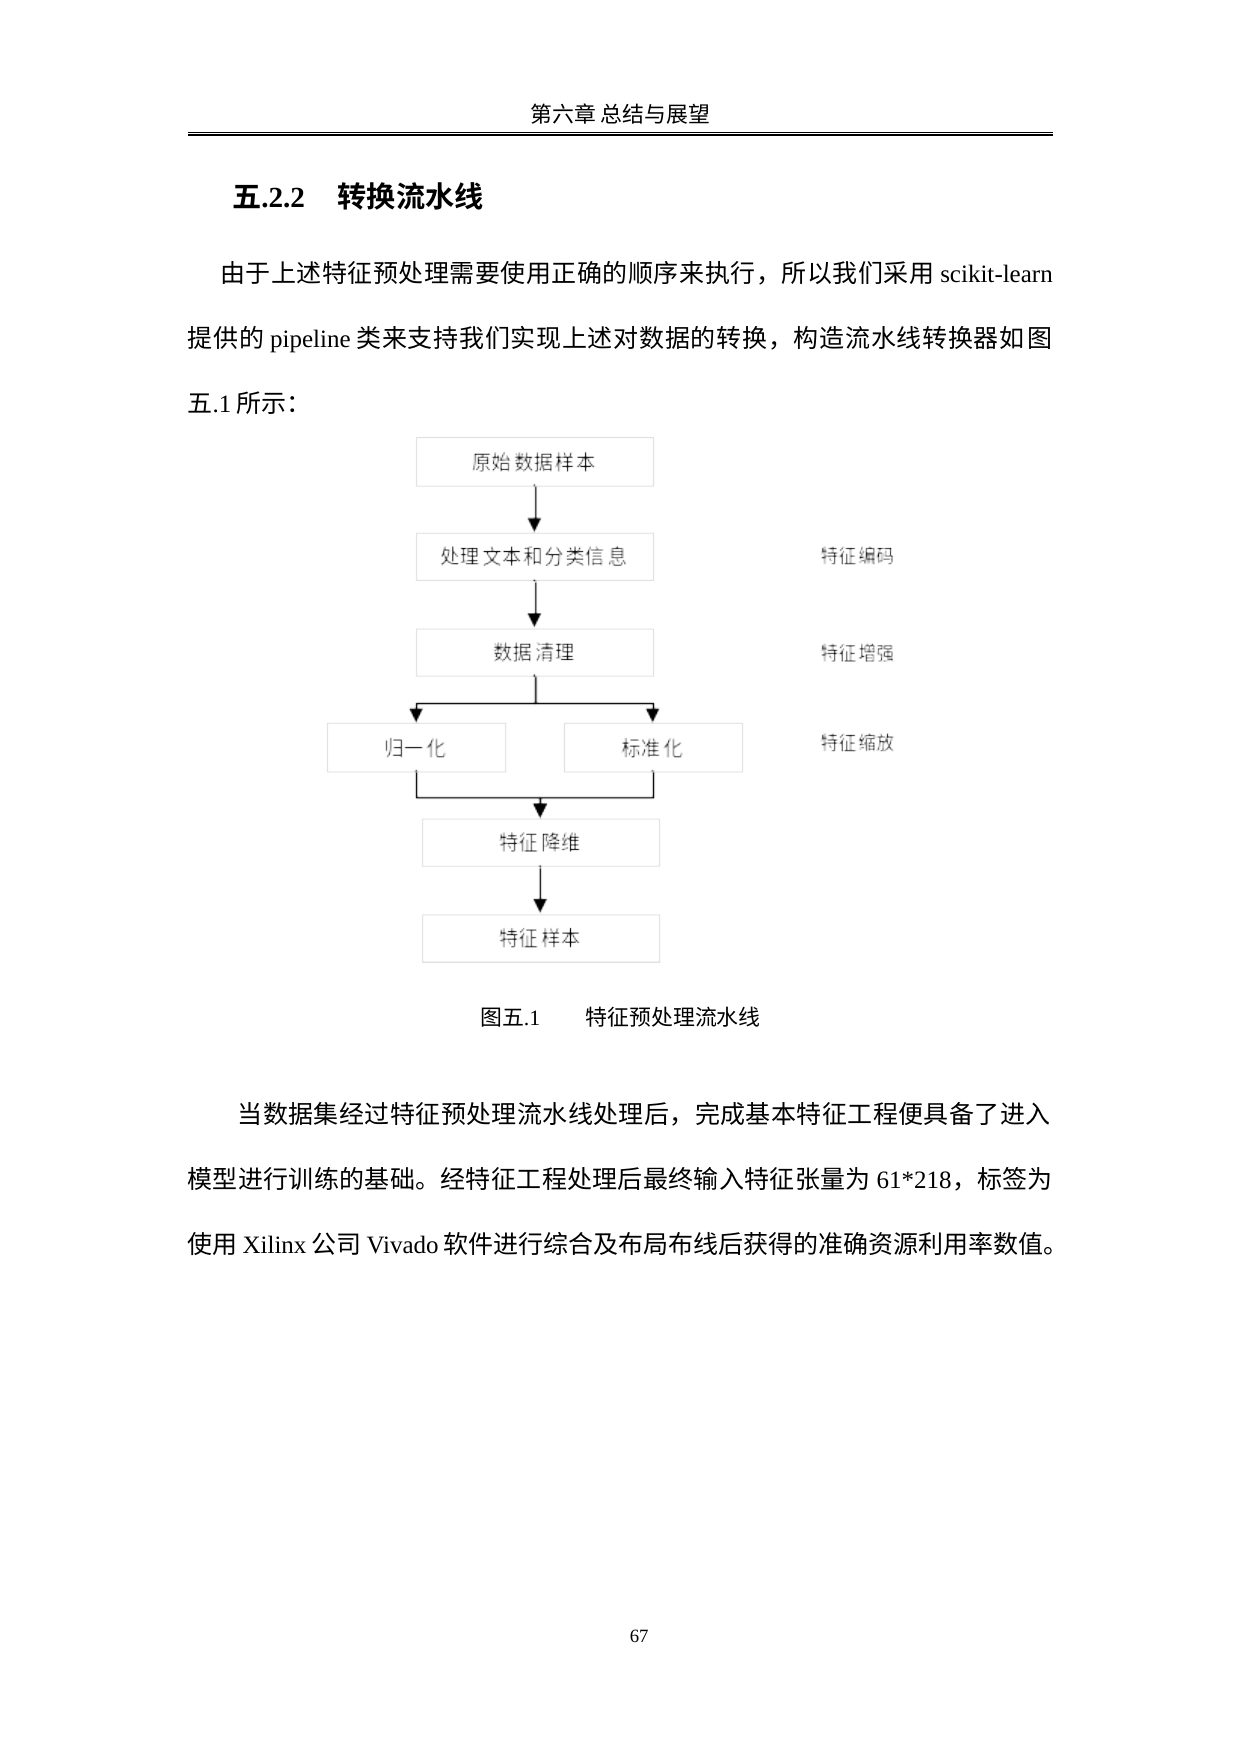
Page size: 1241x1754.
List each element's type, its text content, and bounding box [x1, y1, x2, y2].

subtitle 转换流水线 [232, 162, 1053, 227]
text 由于上述特征预处理需要使用正确的顺序来执行，所以我们采用scikit-learn提供的pipeline类来支持我们实现上述对数据的转换，构造流水线转换器如图5.1所示： [187, 239, 1053, 434]
text 当数据集经过特征预处理流水线处理后，完成基本特征工程便具备了进入模型进行训练的基础。经特征工程处理后最终输入特征张量为61*218，标签为使用Xilinx公司Vivado软件进行综合及布局布线后获得的准确资源利用率数值。 [187, 1080, 1053, 1275]
text 特征预处理流水线 [187, 999, 1053, 1032]
